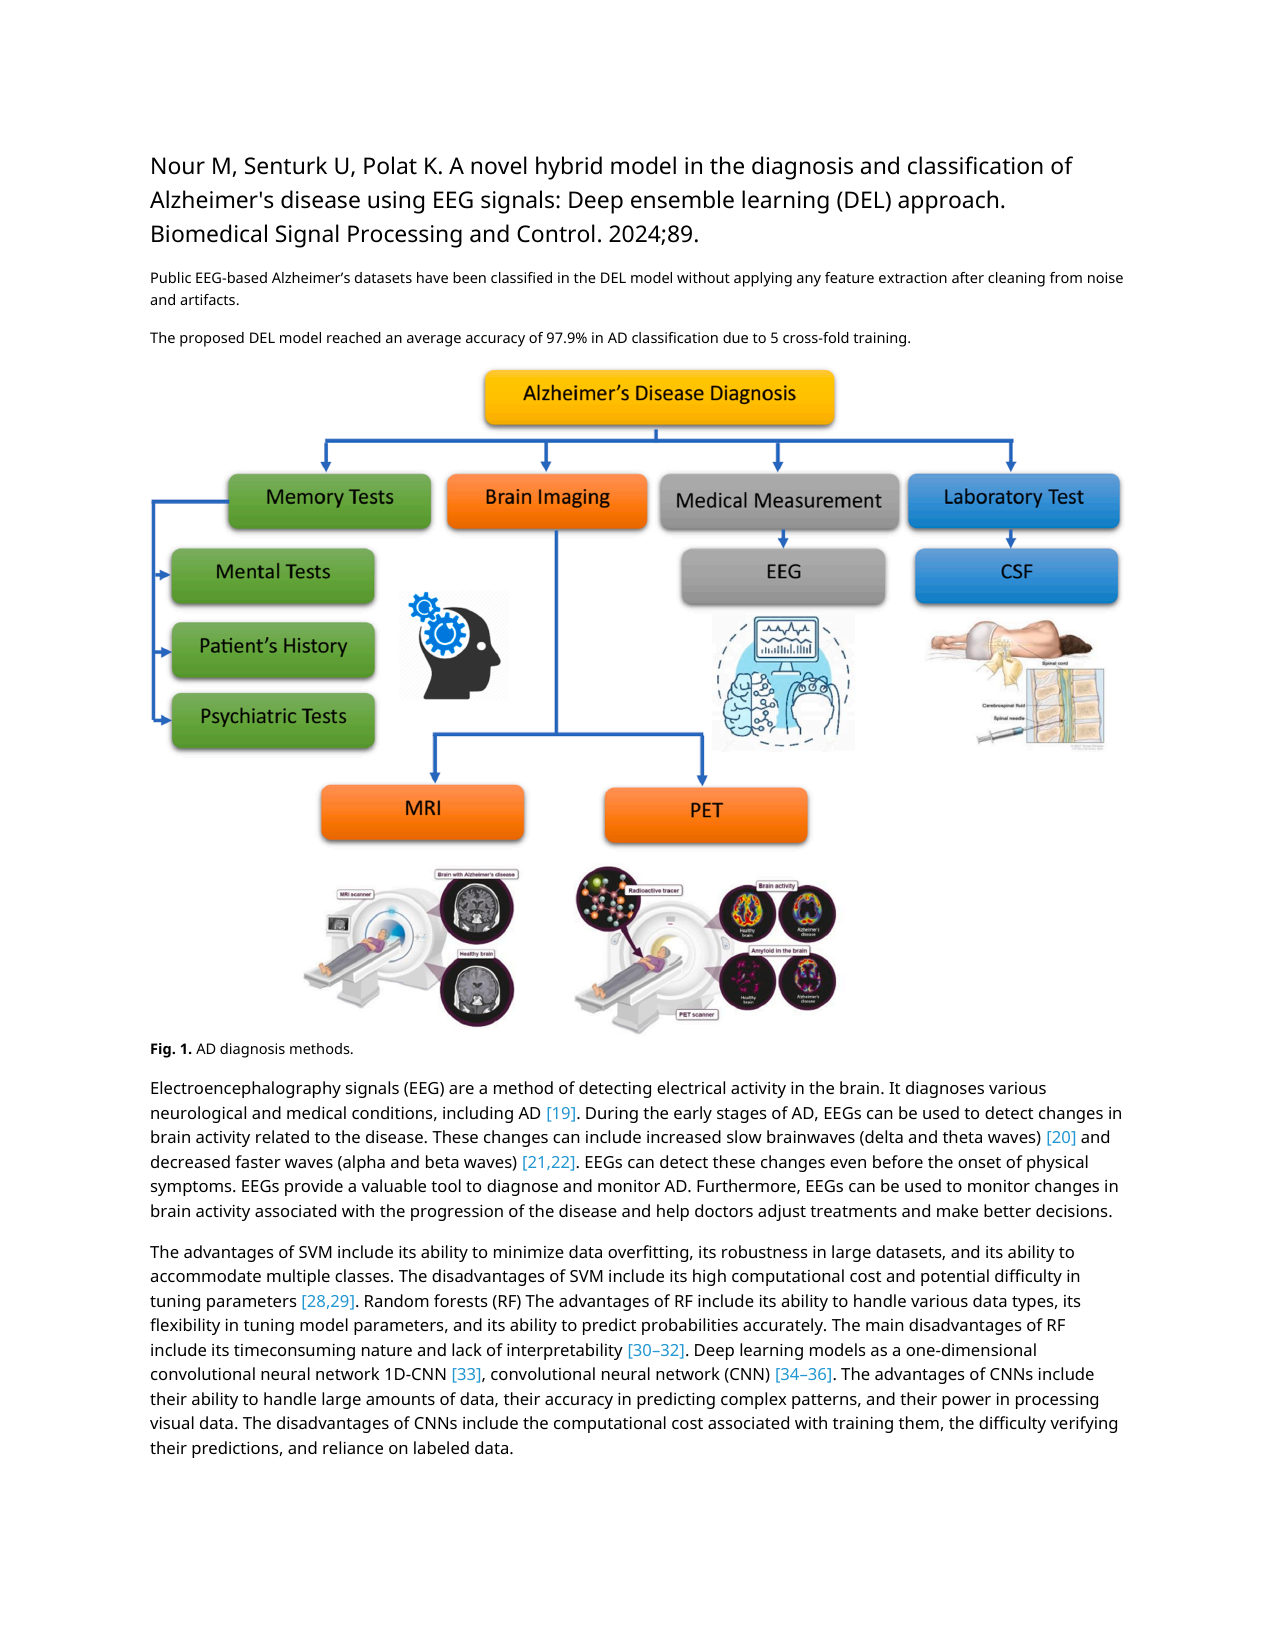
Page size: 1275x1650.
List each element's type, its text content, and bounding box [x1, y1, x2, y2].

text Nour M, Senturk U, Polat K. A novel hybrid model in the diagnosis and classification of Alzheimer's disease using EEG signals: Deep ensemble learning (DEL) approach. Biomedical Signal Processing and Control. 2024;89. [150, 150, 1125, 249]
picture [150, 365, 1125, 1038]
text The proposed DEL model reached an average accuracy of 97.9% in AD classification due to 5 cross-fold training. [150, 327, 1125, 347]
text Electroencephalography signals (EEG) are a method of detecting electrical activity in the brain. It diagnoses various neurological and medical conditions, including AD [19]. During the early stages of AD, EEGs can be used to detect changes in brain activity related to the disease. These changes can include increased slow brainwaves (delta and theta waves) [20] and decreased faster waves (alpha and beta waves) [21,22]. EEGs can detect these changes even before the onset of physical symptoms. EEGs provide a valuable tool to diagnose and monitor AD. Furthermore, EEGs can be used to monitor changes in brain activity associated with the progression of the disease and help doctors adjust treatments and make better decisions. [150, 1077, 1125, 1222]
text Fig. 1. AD diagnosis methods. [150, 1038, 1125, 1059]
text Public EEG-based Alzheimer’s datasets have been classified in the DEL model without applying any feature extraction after cleaning from noise and artifacts. [150, 268, 1125, 309]
text The advantages of SVM include its ability to minimize data overfitting, its robustness in large datasets, and its ability to accommodate multiple classes. The disadvantages of SVM include its high computational cost and potential difficulty in tuning parameters [28,29]. Random forests (RF) The advantages of RF include its ability to handle various data types, its flexibility in tuning model parameters, and its ability to predict probabilities accurately. The main disadvantages of RF include its timeconsuming nature and lack of interpretability [30–32]. Deep learning models as a one-dimensional convolutional neural network 1D-CNN [33], convolutional neural network (CNN) [34–36]. The advantages of CNNs include their ability to handle large amounts of data, their accuracy in predicting complex patterns, and their power in processing visual data. The disadvantages of CNNs include the computational cost associated with training them, the difficulty verifying their predictions, and reliance on labeled data. [150, 1241, 1125, 1459]
